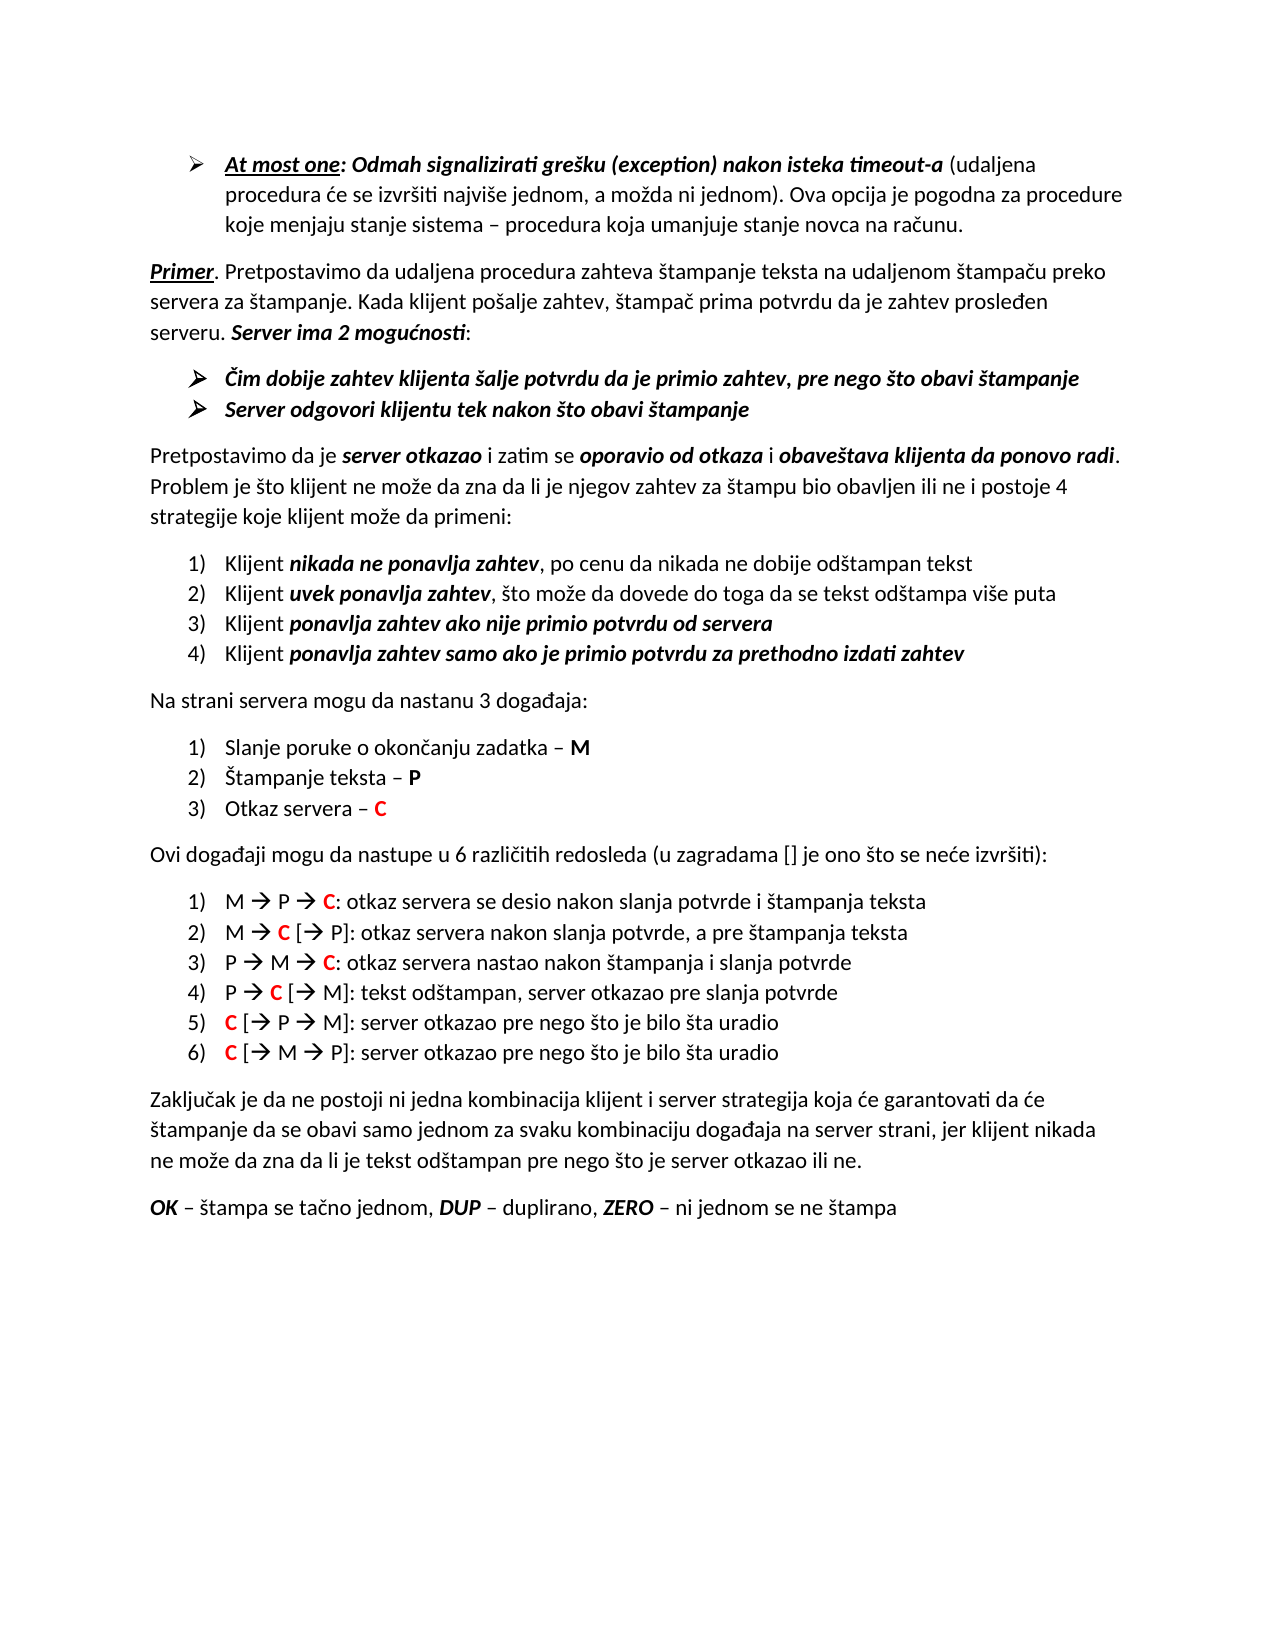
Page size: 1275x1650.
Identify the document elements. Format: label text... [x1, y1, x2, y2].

list Štampanje teksta – P [187, 763, 1125, 792]
text Pretpostavimo da je server otkazao i zatim se oporavio od otkaza i obaveštava klijenta da ponovo radi. Problem je što klijent ne može da zna da li je njegov zahtev za štampu bio obavljen ili ne i postoje 4 strategije koje klijent može da primeni: [150, 442, 1125, 530]
list Server odgovori klijentu tek nakon što obavi štampanje [187, 395, 1125, 423]
text Zaključak je da ne postoji ni jedna kombinacija klijent i server strategija koja će garantovati da će štampanje da se obavi samo jednom za svaku kombinaciju događaja na server strani, jer klijent nikada ne može da zna da li je tekst odštampan pre nego što je server otkazao ili ne. [150, 1085, 1125, 1174]
list Klijent uvek ponavlja zahtev, što može da dovede do toga da se tekst odštampa više puta [187, 579, 1125, 607]
list Otkaz servera – C [187, 794, 1125, 822]
list At most one: Odmah signalizirati grešku (exception) nakon isteka timeout-a (udaljena procedura će se izvršiti najviše jednom, a možda ni jednom). Ova opcija je pogodna za procedure koje menjaju stanje sistema – procedura koja umanjuje stanje novca na računu. [187, 150, 1125, 238]
list P M C: otkaz servera nastao nakon štampanja i slanja potvrde [187, 948, 1125, 976]
list Klijent ponavlja zahtev ako nije primio potvrdu od servera [187, 609, 1125, 637]
list P C [ M]: tekst odštampan, server otkazao pre slanja potvrde [187, 978, 1125, 1006]
text Na strani servera mogu da nastanu 3 događaja: [150, 686, 1125, 714]
text OK – štampa se tačno jednom, DUP – duplirano, ZERO – ni jednom se ne štampa [150, 1193, 1125, 1221]
list Slanje poruke o okončanju zadatka – M [187, 733, 1125, 761]
list Čim dobije zahtev klijenta šalje potvrdu da je primio zahtev, pre nego što obavi štampanje [187, 364, 1125, 393]
list M P C: otkaz servera se desio nakon slanja potvrde i štampanja teksta [187, 887, 1125, 916]
list Klijent nikada ne ponavlja zahtev, po cenu da nikada ne dobije odštampan tekst [187, 549, 1125, 577]
text Ovi događaji mogu da nastupe u 6 različitih redosleda (u zagradama [] je ono što se neće izvršiti): [150, 841, 1125, 869]
text Primer. Pretpostavimo da udaljena procedura zahteva štampanje teksta na udaljenom štampaču preko servera za štampanje. Kada klijent pošalje zahtev, štampač prima potvrdu da je zahtev prosleđen serveru. Server ima 2 mogućnosti: [150, 257, 1125, 346]
list Klijent ponavlja zahtev samo ako je primio potvrdu za prethodno izdati zahtev [187, 639, 1125, 668]
list C [ M P]: server otkazao pre nego što je bilo šta uradio [187, 1038, 1125, 1067]
list C [ P M]: server otkazao pre nego što je bilo šta uradio [187, 1008, 1125, 1036]
list M C [ P]: otkaz servera nakon slanja potvrde, a pre štampanja teksta [187, 918, 1125, 946]
